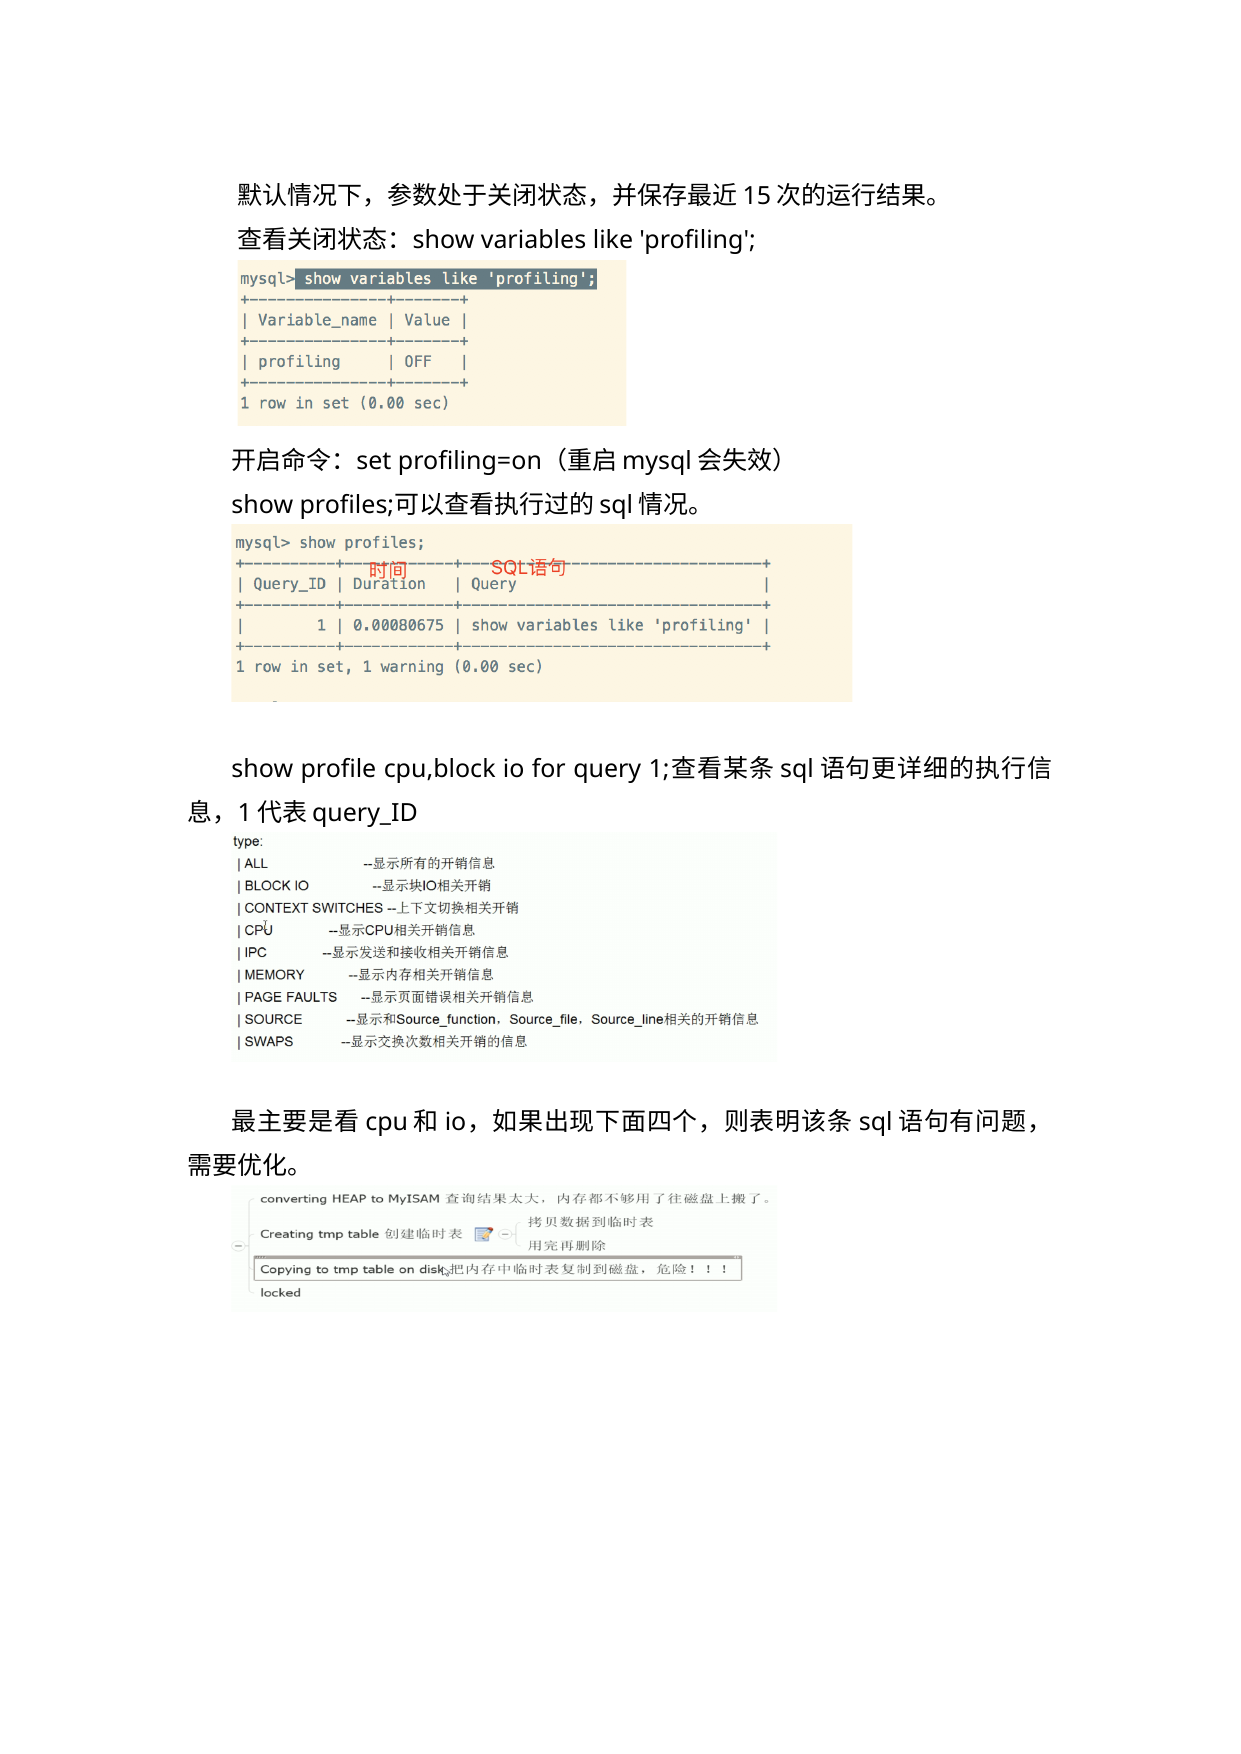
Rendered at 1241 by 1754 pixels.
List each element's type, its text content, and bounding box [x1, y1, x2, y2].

text 最主要是看cpu和io，如果出现下面四个，则表明该条sql语句有问题，需要优化。 [187, 1097, 1053, 1185]
list 查看关闭状态：show variables like 'profiling'; [187, 216, 1053, 260]
picture [231, 524, 853, 702]
picture [237, 260, 627, 426]
text show profiles;可以查看执行过的sql情况。 [187, 480, 1053, 524]
list 默认情况下，参数处于关闭状态，并保存最近15次的运行结果。 [187, 172, 1053, 216]
picture [231, 1185, 778, 1312]
picture [231, 832, 778, 1062]
text 开启命令：set profiling=on（重启mysql会失效） [187, 436, 1053, 480]
text show profile cpu,block io for query 1;查看某条sql语句更详细的执行信息，1代表query_ID [187, 745, 1053, 833]
